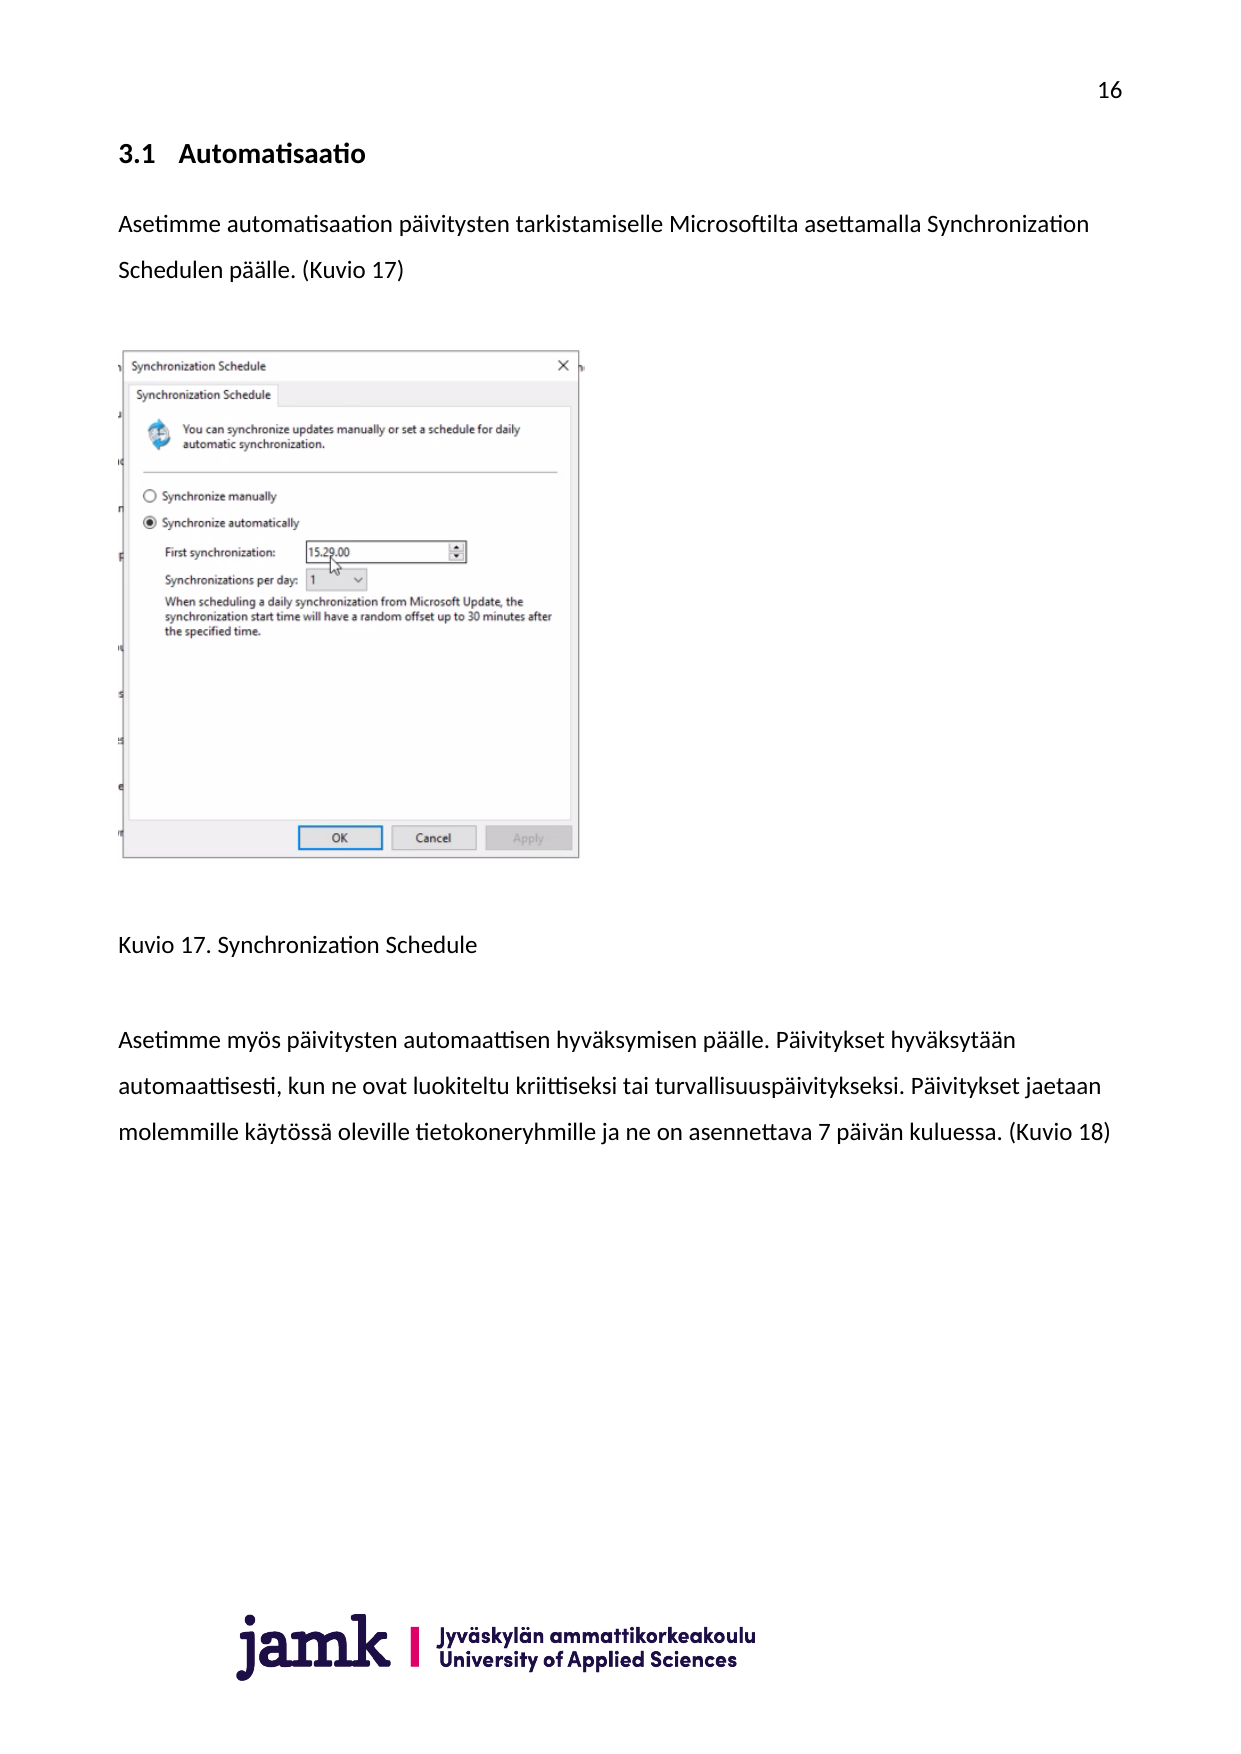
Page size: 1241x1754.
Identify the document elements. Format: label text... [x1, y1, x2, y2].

picture [236, 1614, 755, 1681]
text Kuvio 17. Synchronization Schedule [118, 929, 1122, 959]
subtitle Automatisaatio [118, 135, 1122, 171]
text Asetimme myös päivitysten automaattisen hyväksymisen päälle. Päivitykset hyväksytään automaattisesti, kun ne ovat luokiteltu kriittiseksi tai turvallisuuspäivitykseksi. Päivitykset jaetaan molemmille käytössä oleville tietokoneryhmille ja ne on asennettava 7 päivän kuluessa. (Kuvio 18) [118, 1024, 1122, 1147]
text Asetimme automatisaation päivitysten tarkistamiselle Microsoftilta asettamalla Synchronization Schedulen päälle. (Kuvio 17) [118, 208, 1122, 284]
picture [118, 349, 585, 864]
